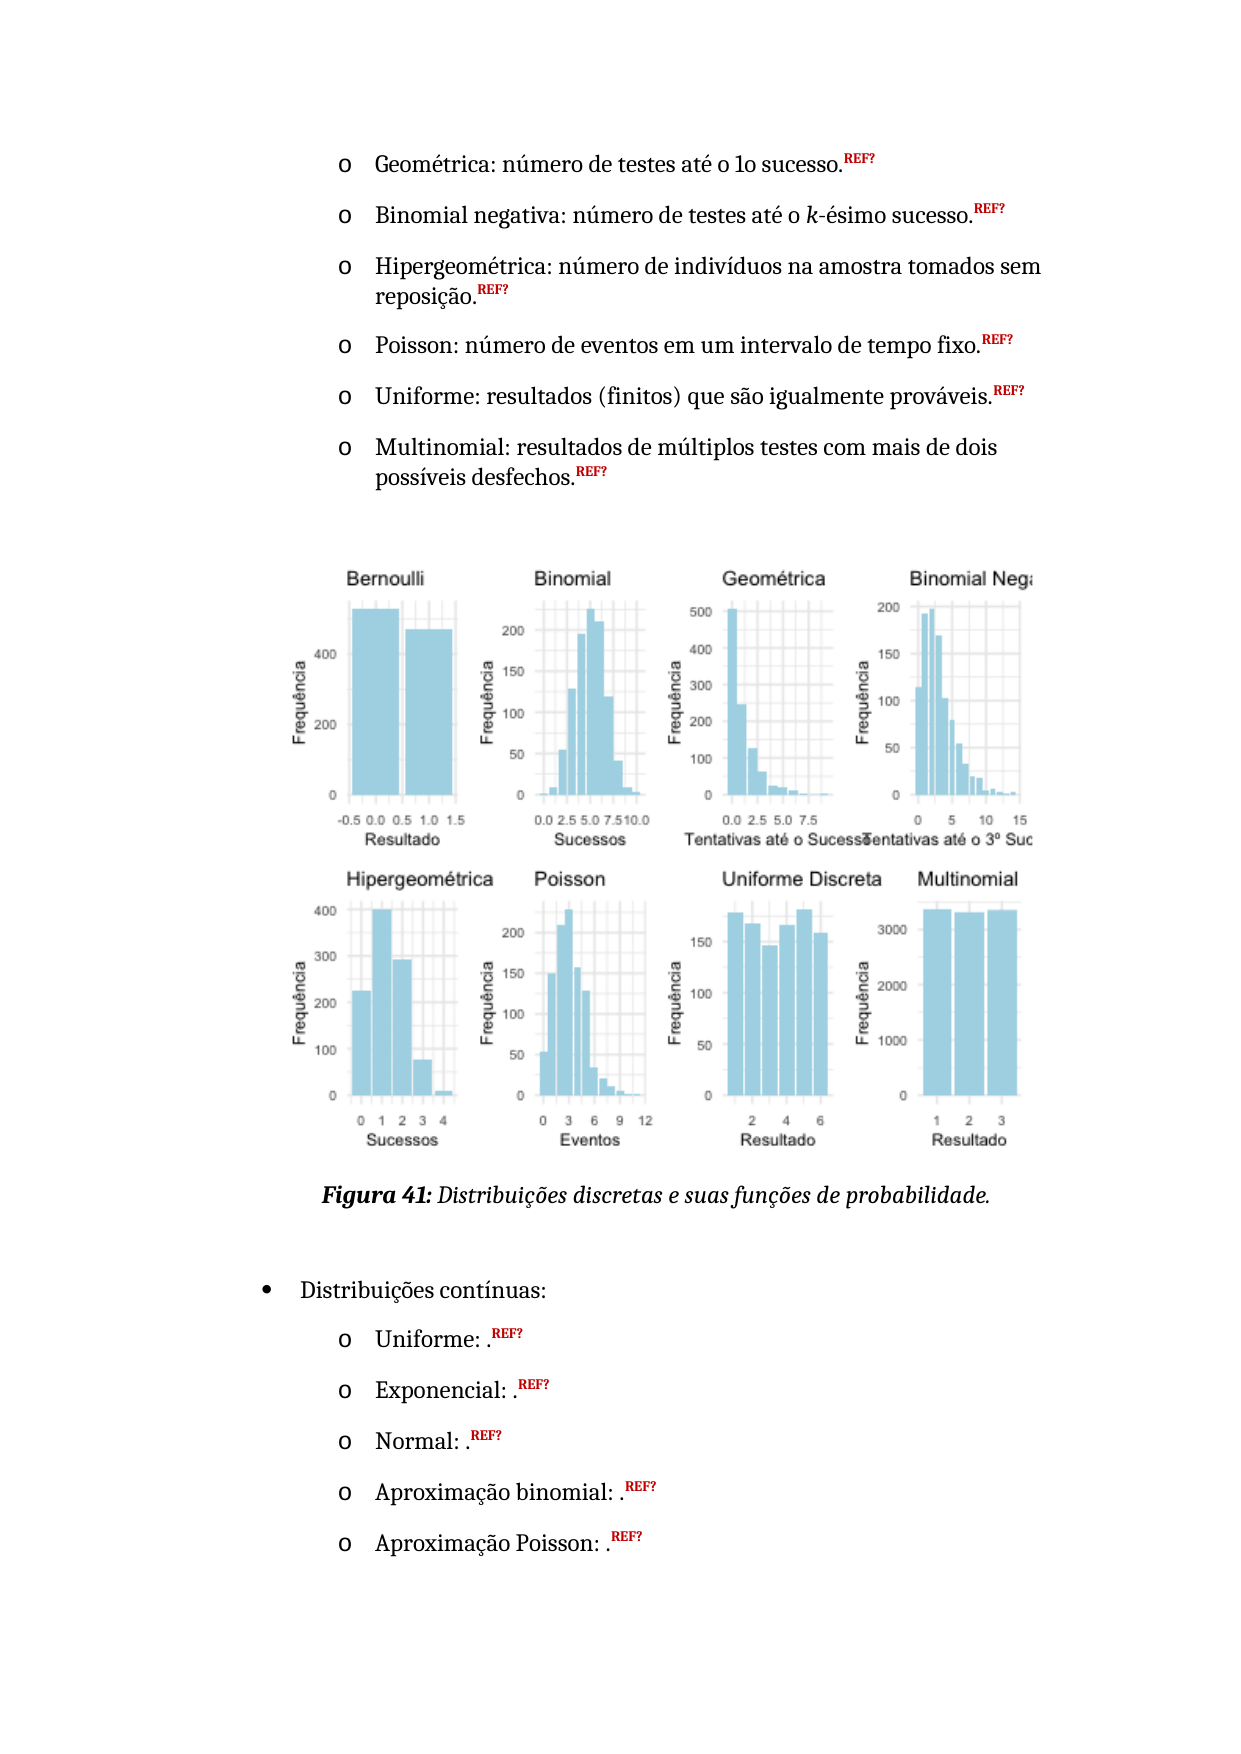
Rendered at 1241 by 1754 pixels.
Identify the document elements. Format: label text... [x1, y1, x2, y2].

list Uniforme: .REF? [337, 1325, 1090, 1355]
list Geométrica: número de testes até o 1o sucesso.REF? [337, 150, 1090, 180]
list Exponencial: .REF? [337, 1376, 1090, 1406]
list Binomial negativa: número de testes até o k-ésimo sucesso.REF? [337, 201, 1090, 231]
list Aproximação binomial: .REF? [337, 1478, 1090, 1508]
list Normal: .REF? [337, 1427, 1090, 1457]
picture [282, 560, 1033, 1160]
list Aproximação Poisson: .REF? [337, 1529, 1090, 1559]
list Uniforme: resultados (finitos) que são igualmente prováveis.REF? [337, 382, 1090, 412]
list Poisson: número de eventos em um intervalo de tempo fixo.REF? [337, 331, 1090, 361]
list Distribuições contínuas: [262, 1276, 1090, 1304]
list Hipergeométrica: número de indivíduos na amostra tomados sem reposição.REF? [337, 252, 1090, 310]
text Figura : Distribuições discretas e suas funções de probabilidade. [225, 1181, 1090, 1209]
list Multinomial: resultados de múltiplos testes com mais de dois possíveis desfechos.REF? [337, 433, 1090, 492]
